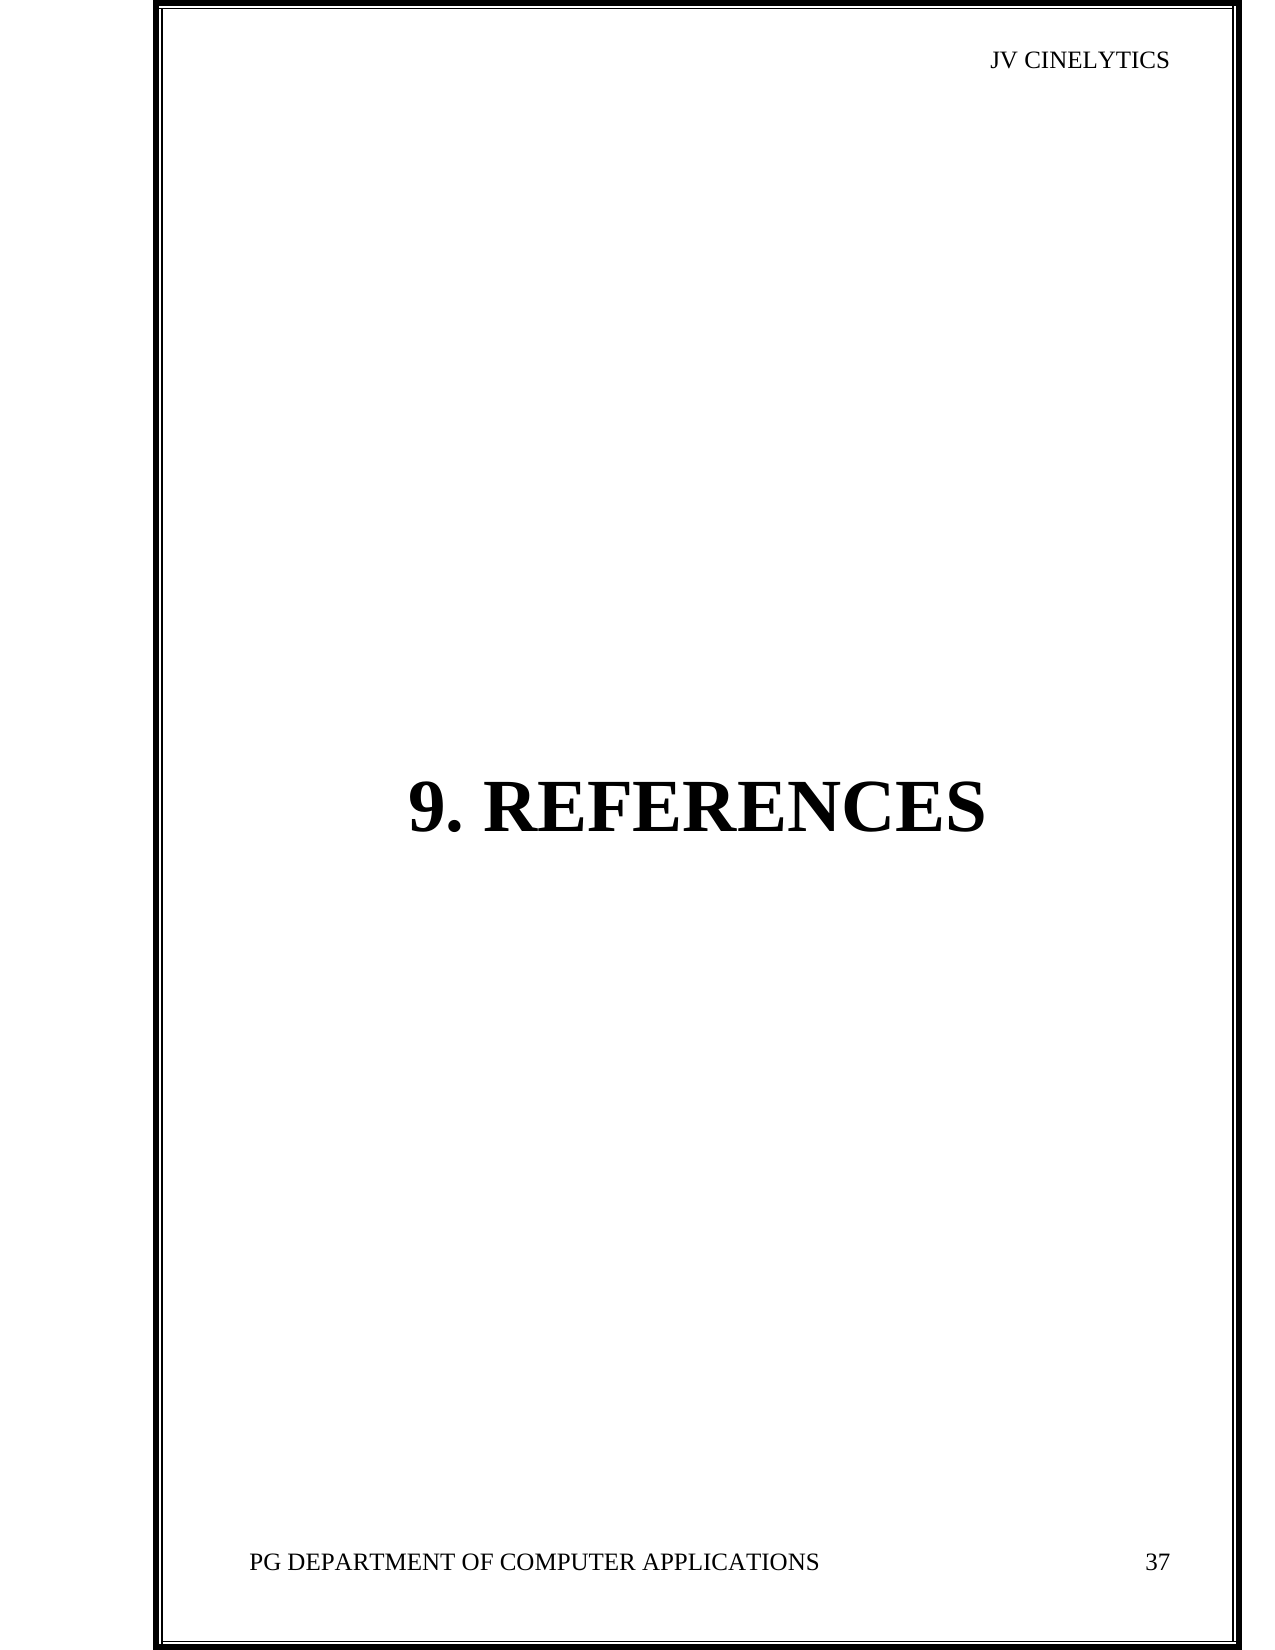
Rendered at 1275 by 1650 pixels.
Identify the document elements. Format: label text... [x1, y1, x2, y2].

text 9. REFERENCES [225, 761, 1170, 847]
